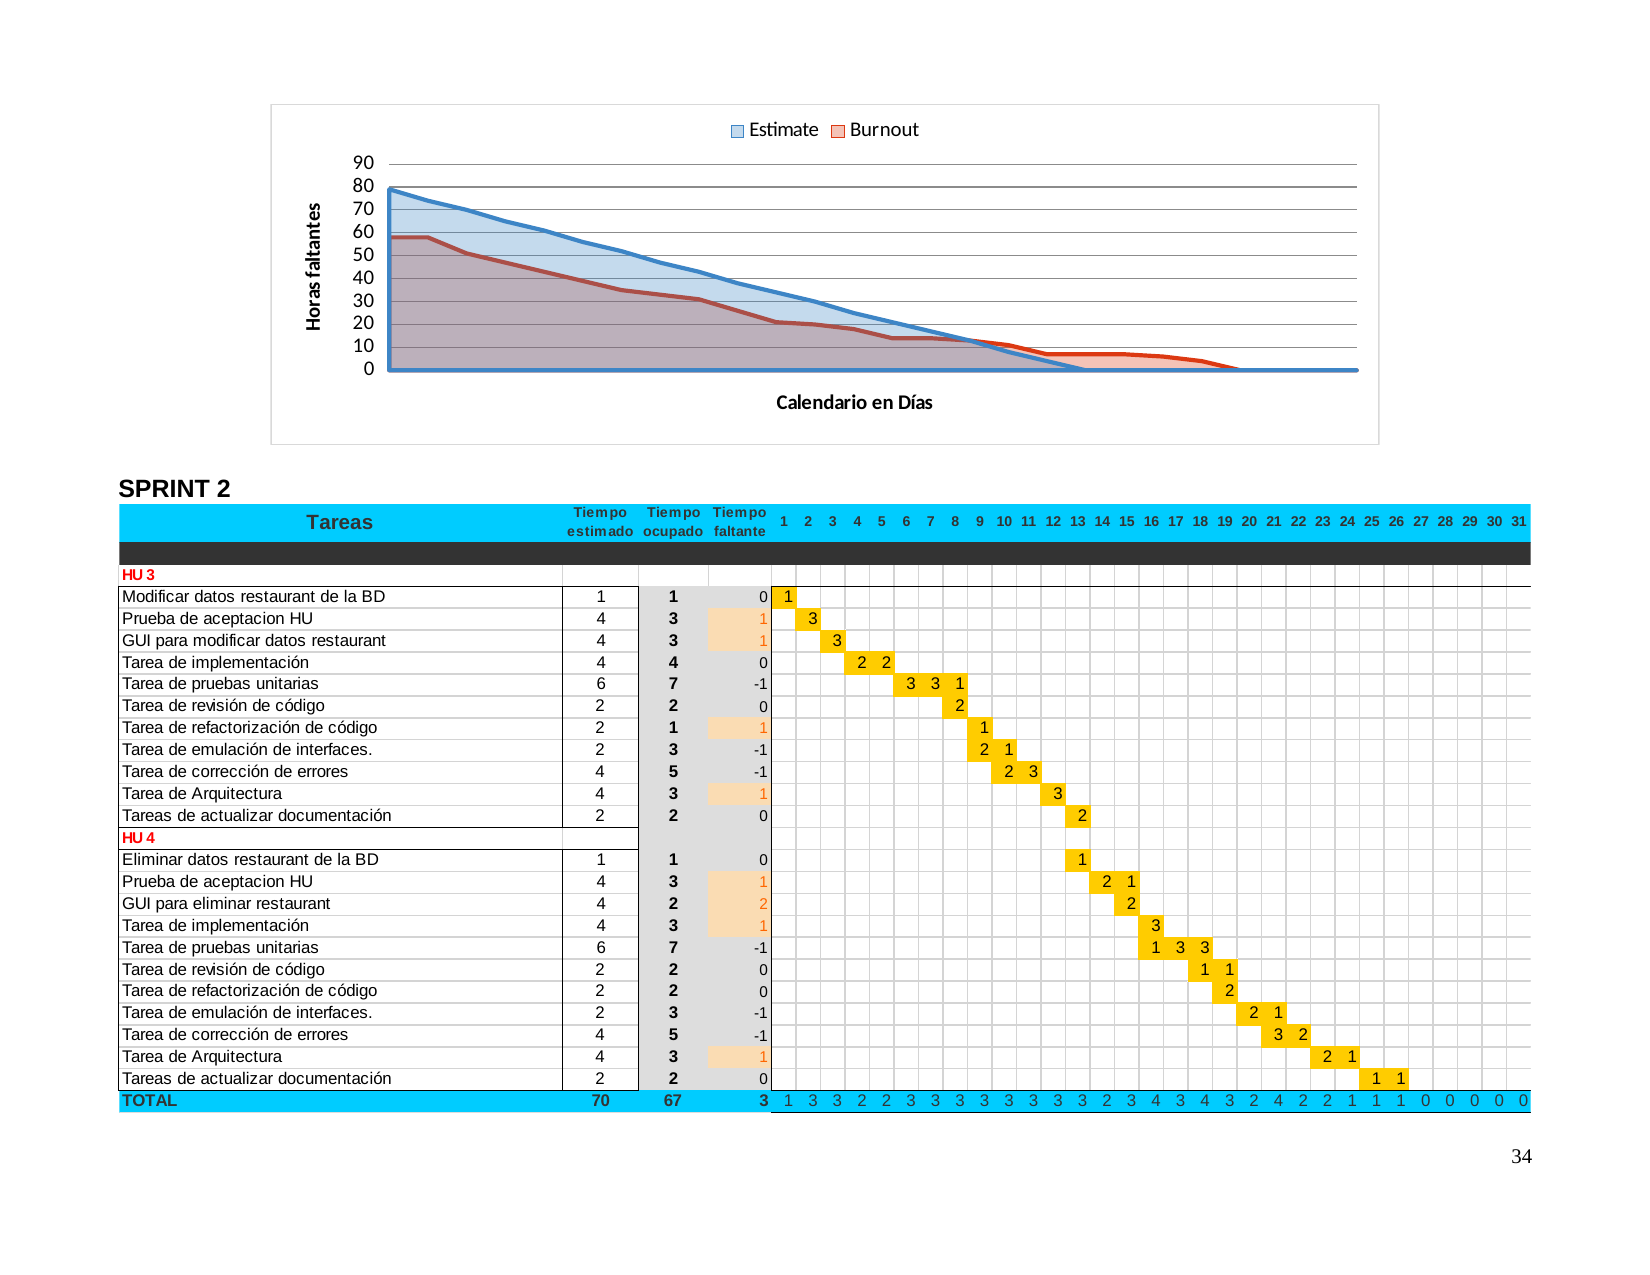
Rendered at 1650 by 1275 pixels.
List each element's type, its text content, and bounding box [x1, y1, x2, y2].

text SPRINT 2 [118, 474, 1532, 503]
